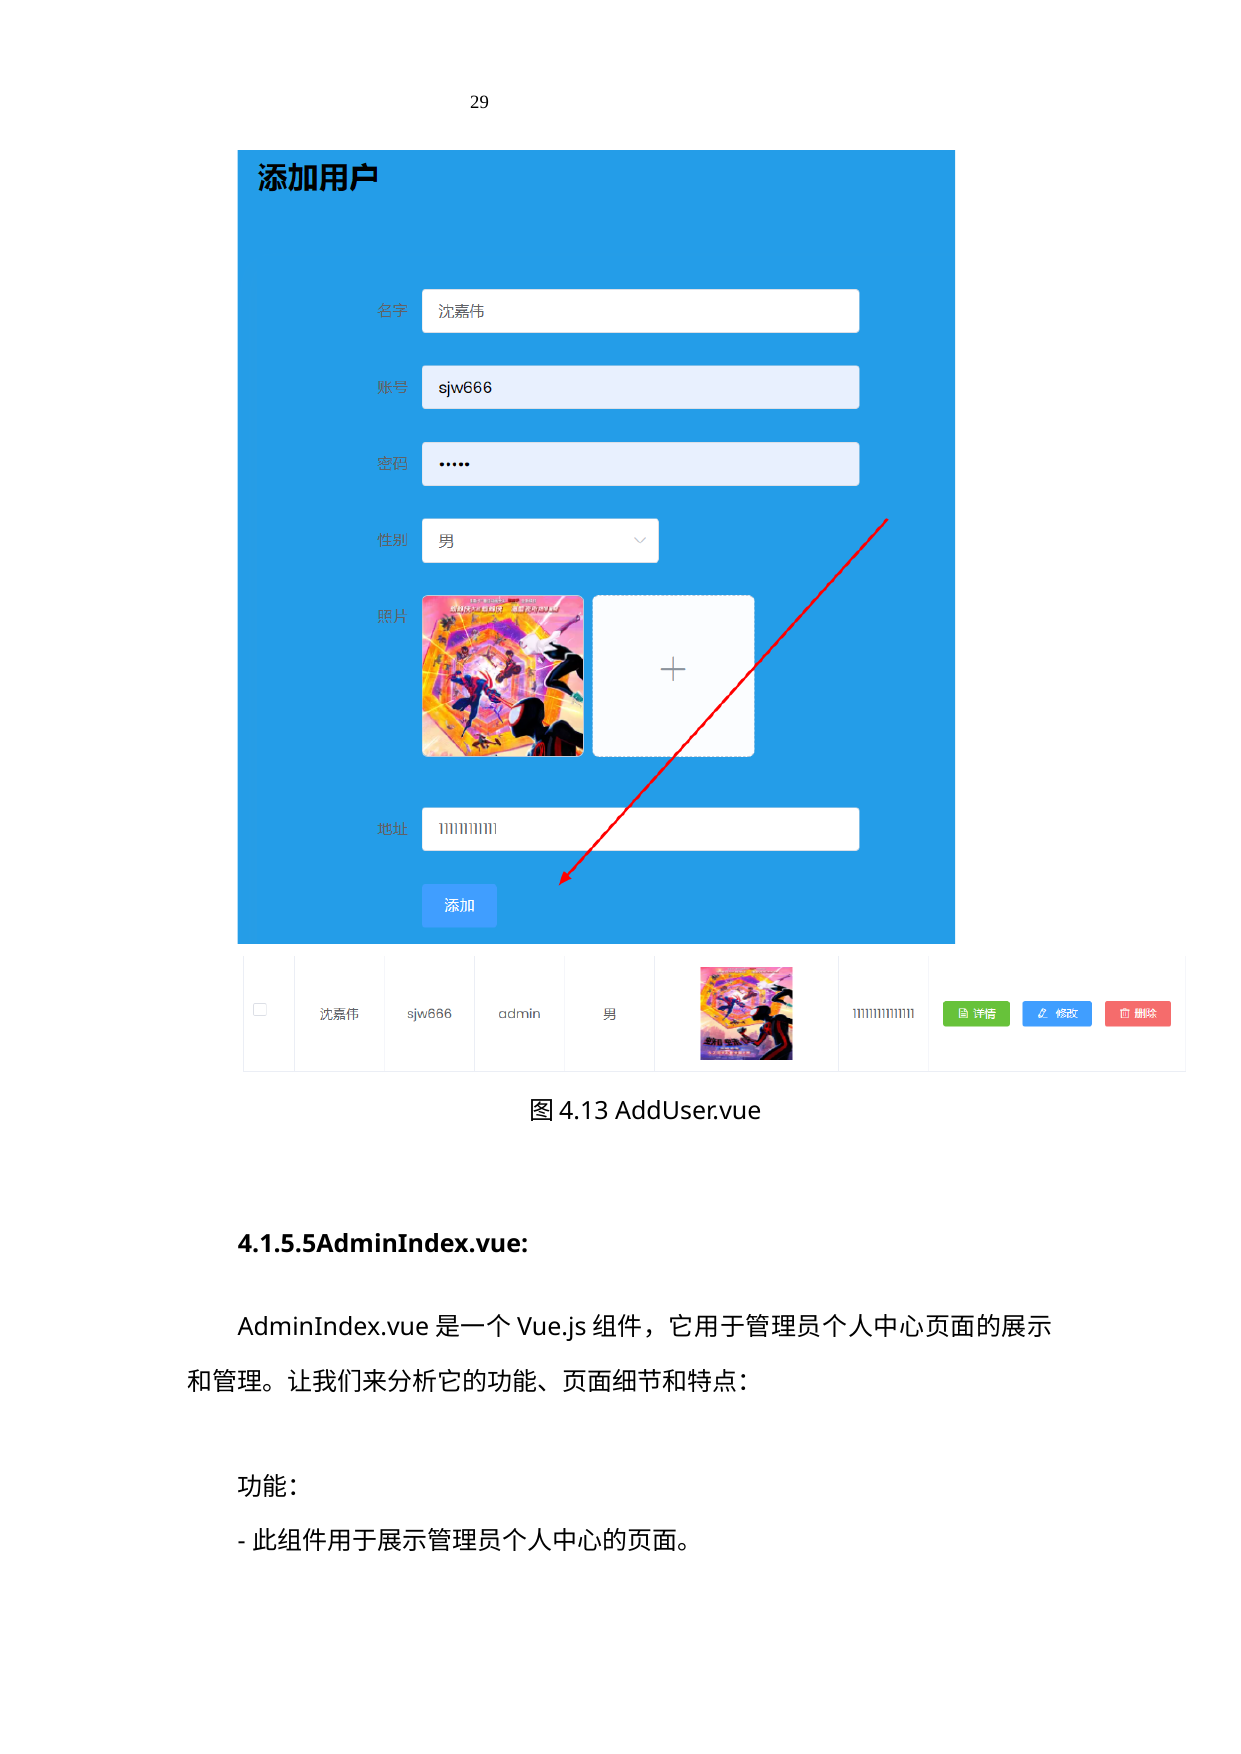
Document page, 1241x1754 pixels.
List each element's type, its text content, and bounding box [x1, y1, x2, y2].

picture [237, 956, 1188, 1079]
text 功能： [187, 1466, 1053, 1503]
picture [237, 150, 955, 944]
text 图4.13 AddUser.vue [187, 1091, 1053, 1127]
subtitle 4.1.5.5AdminIndex.vue: [187, 1225, 1053, 1259]
text - 此组件用于展示管理员个人中心的页面。 [187, 1521, 1053, 1557]
text AdminIndex.vue是一个Vue.js组件，它用于管理员个人中心页面的展示和管理。让我们来分析它的功能、页面细节和特点： [187, 1307, 1053, 1397]
